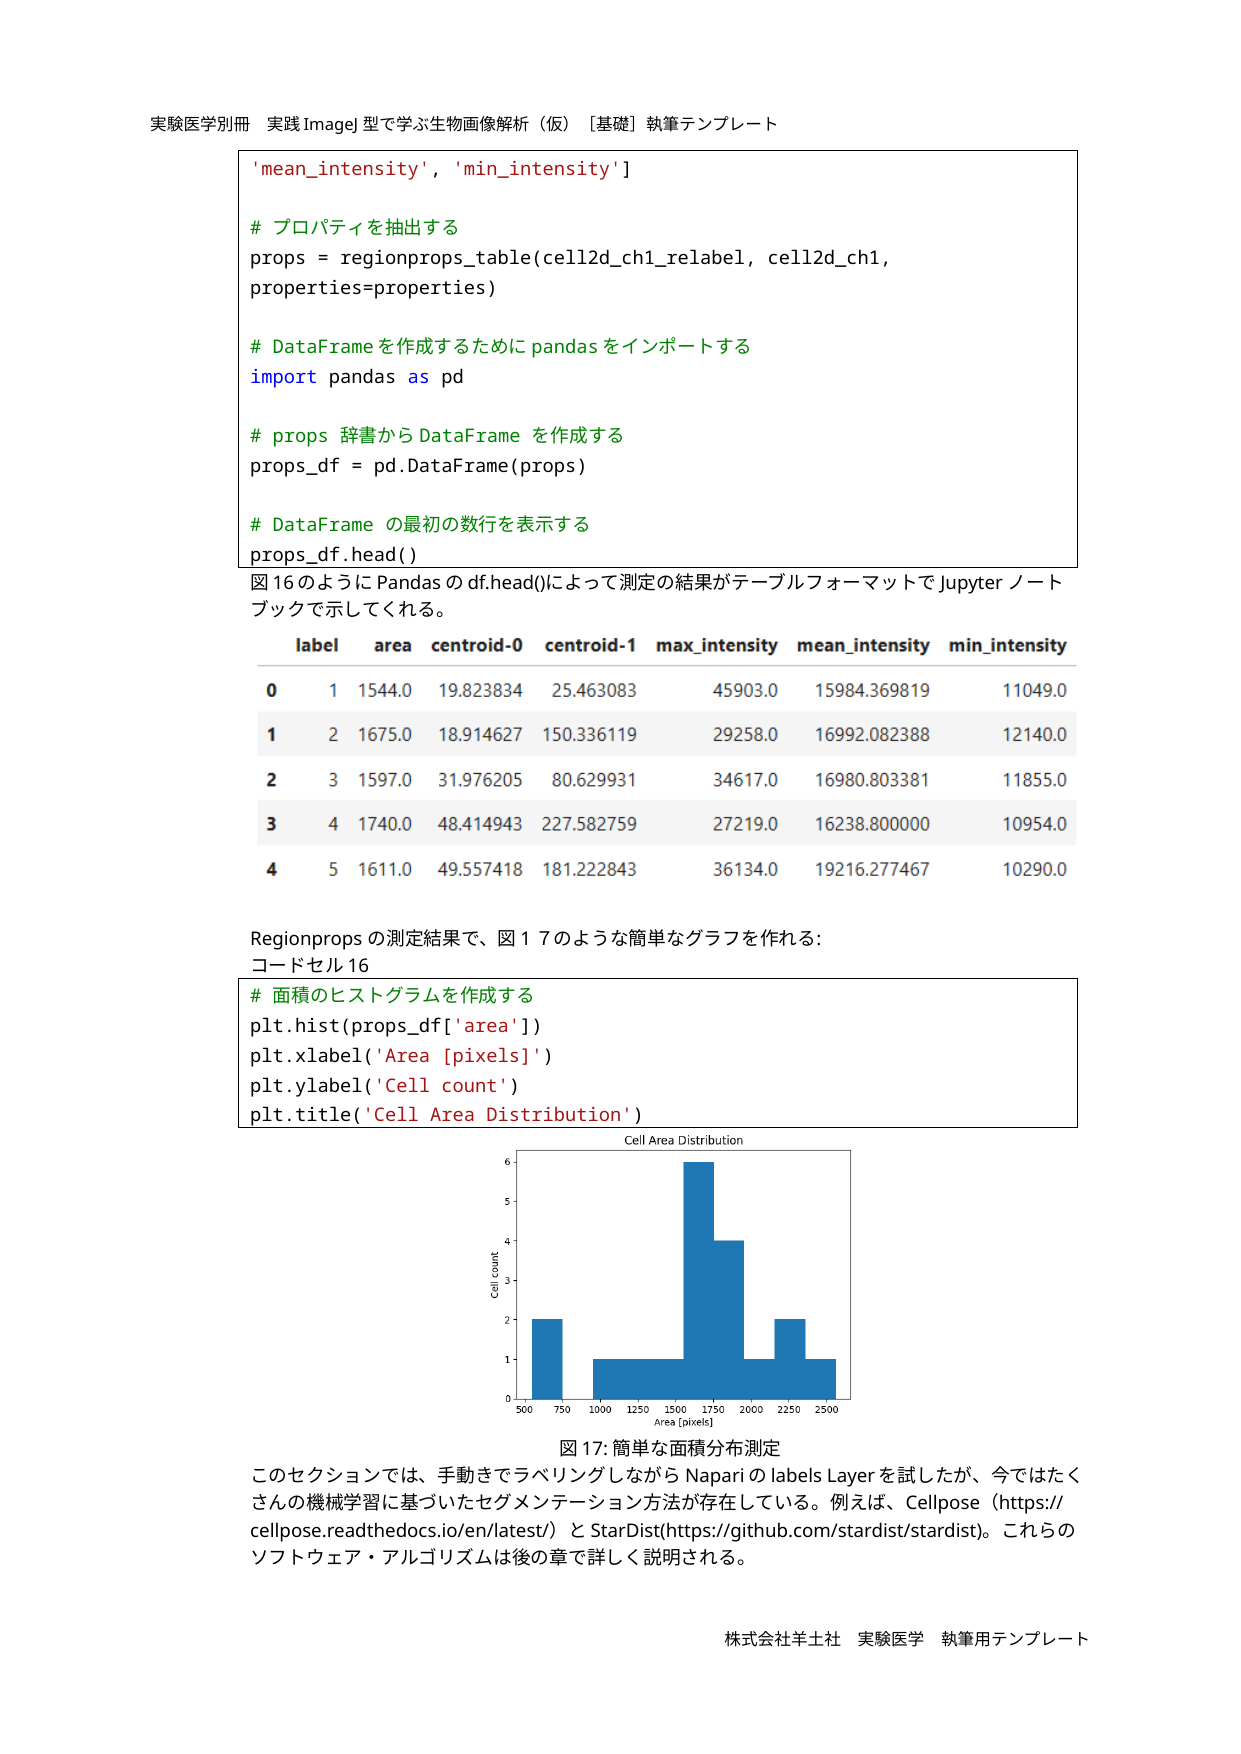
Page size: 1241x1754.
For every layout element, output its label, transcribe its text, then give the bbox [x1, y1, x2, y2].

text 図16のようにPandasのdf.head()によって測定の結果がテーブルフォーマットでJupyter ノートブックで示してくれる。 [250, 568, 1090, 622]
text コードセル16 [250, 950, 1090, 978]
text 図17: 簡単な面積分布測定 [250, 1434, 1090, 1461]
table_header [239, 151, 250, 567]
picture [484, 1128, 857, 1434]
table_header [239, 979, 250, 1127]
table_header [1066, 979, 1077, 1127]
picture [250, 622, 1090, 898]
text このセクションでは、手動きでラベリングしながらNapariのlabels Layerを試したが、今ではたくさんの機械学習に基づいたセグメンテーション方法が存在している。例えば、Cellpose（https://cellpose.readthedocs.io/en/latest/）とStarDist(https://github.com/stardist/stardist)。これらのソフトウェア・アルゴリズムは後の章で詳しく説明される。 [250, 1461, 1090, 1569]
text Regionprops の測定結果で、図1７のような簡単なグラフを作れる: [250, 923, 1090, 950]
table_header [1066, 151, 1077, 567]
